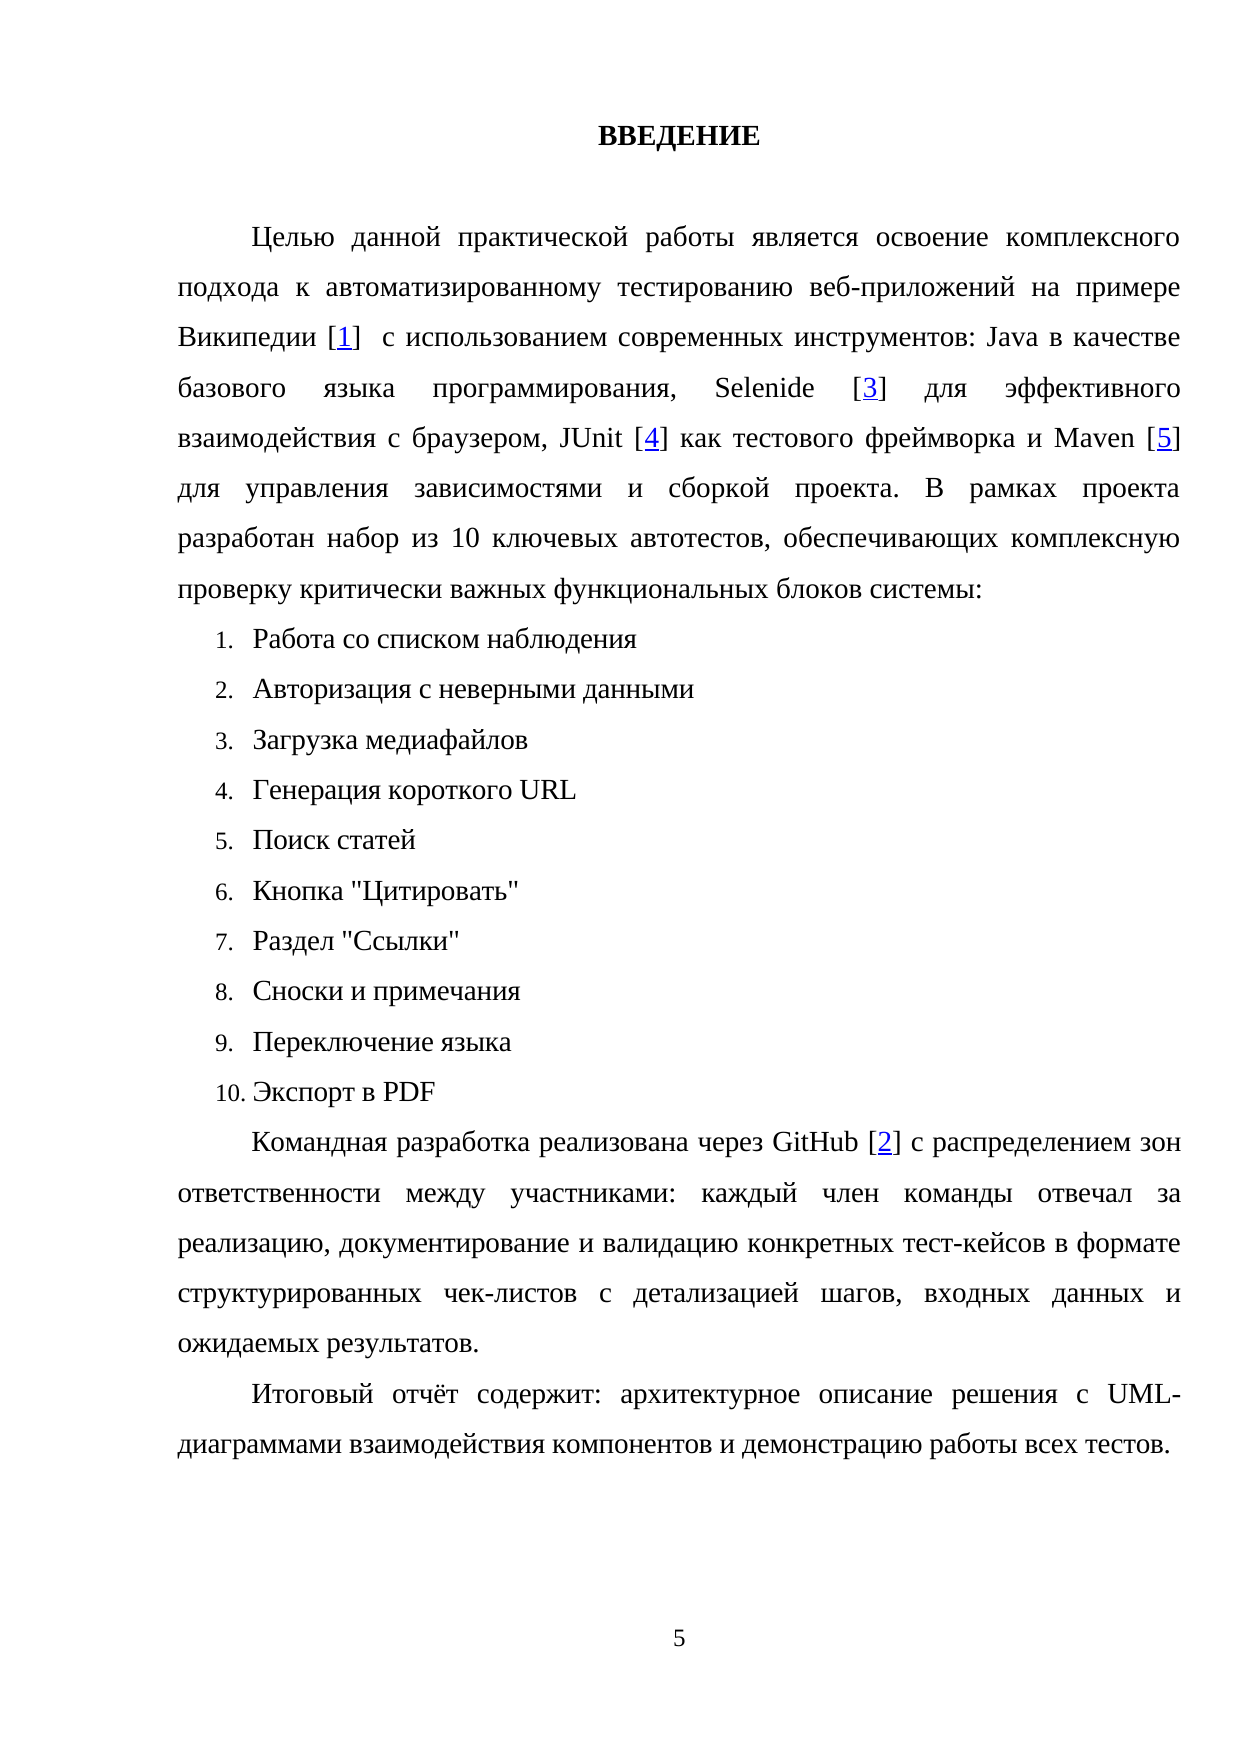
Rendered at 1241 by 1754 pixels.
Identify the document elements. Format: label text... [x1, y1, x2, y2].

list Переключение языка [215, 1024, 1181, 1057]
list Сноски и примечания [215, 973, 1181, 1007]
text введение [177, 118, 1181, 152]
list Раздел "Ссылки" [215, 923, 1181, 957]
list Экспорт в PDF [215, 1074, 1181, 1108]
text Итоговый отчёт содержит: архитектурное описание решения с UML-диаграммами взаимодействия компонентов и демонстрацию работы всех тестов. [177, 1376, 1181, 1460]
list Авторизация с неверными данными [215, 672, 1181, 705]
list Кнопка "Цитировать" [215, 873, 1181, 906]
text Командная разработка реализована через GitHub [2] с распределением зон ответственности между участниками: каждый член команды отвечал за реализацию, документирование и валидацию конкретных тест-кейсов в формате структурированных чек-листов с детализацией шагов, входных данных и ожидаемых результатов. [177, 1124, 1181, 1359]
text Целью данной практической работы является освоение комплексного подхода к автоматизированному тестированию веб-приложений на примере Википедии [1] с использованием современных инструментов: Java в качестве базового языка программирования, Selenide [3] для эффективного взаимодействия с браузером, JUnit [4] как тестового фреймворка и Maven [5] для управления зависимостями и сборкой проекта. В рамках проекта разработан набор из 10 ключевых автотестов, обеспечивающих комплексную проверку критически важных функциональных блоков системы: [177, 219, 1181, 604]
list Загрузка медиафайлов [215, 722, 1181, 755]
list Работа со списком наблюдения [215, 621, 1181, 655]
list Генерация короткого URL [215, 772, 1181, 806]
list Поиск статей [215, 822, 1181, 856]
